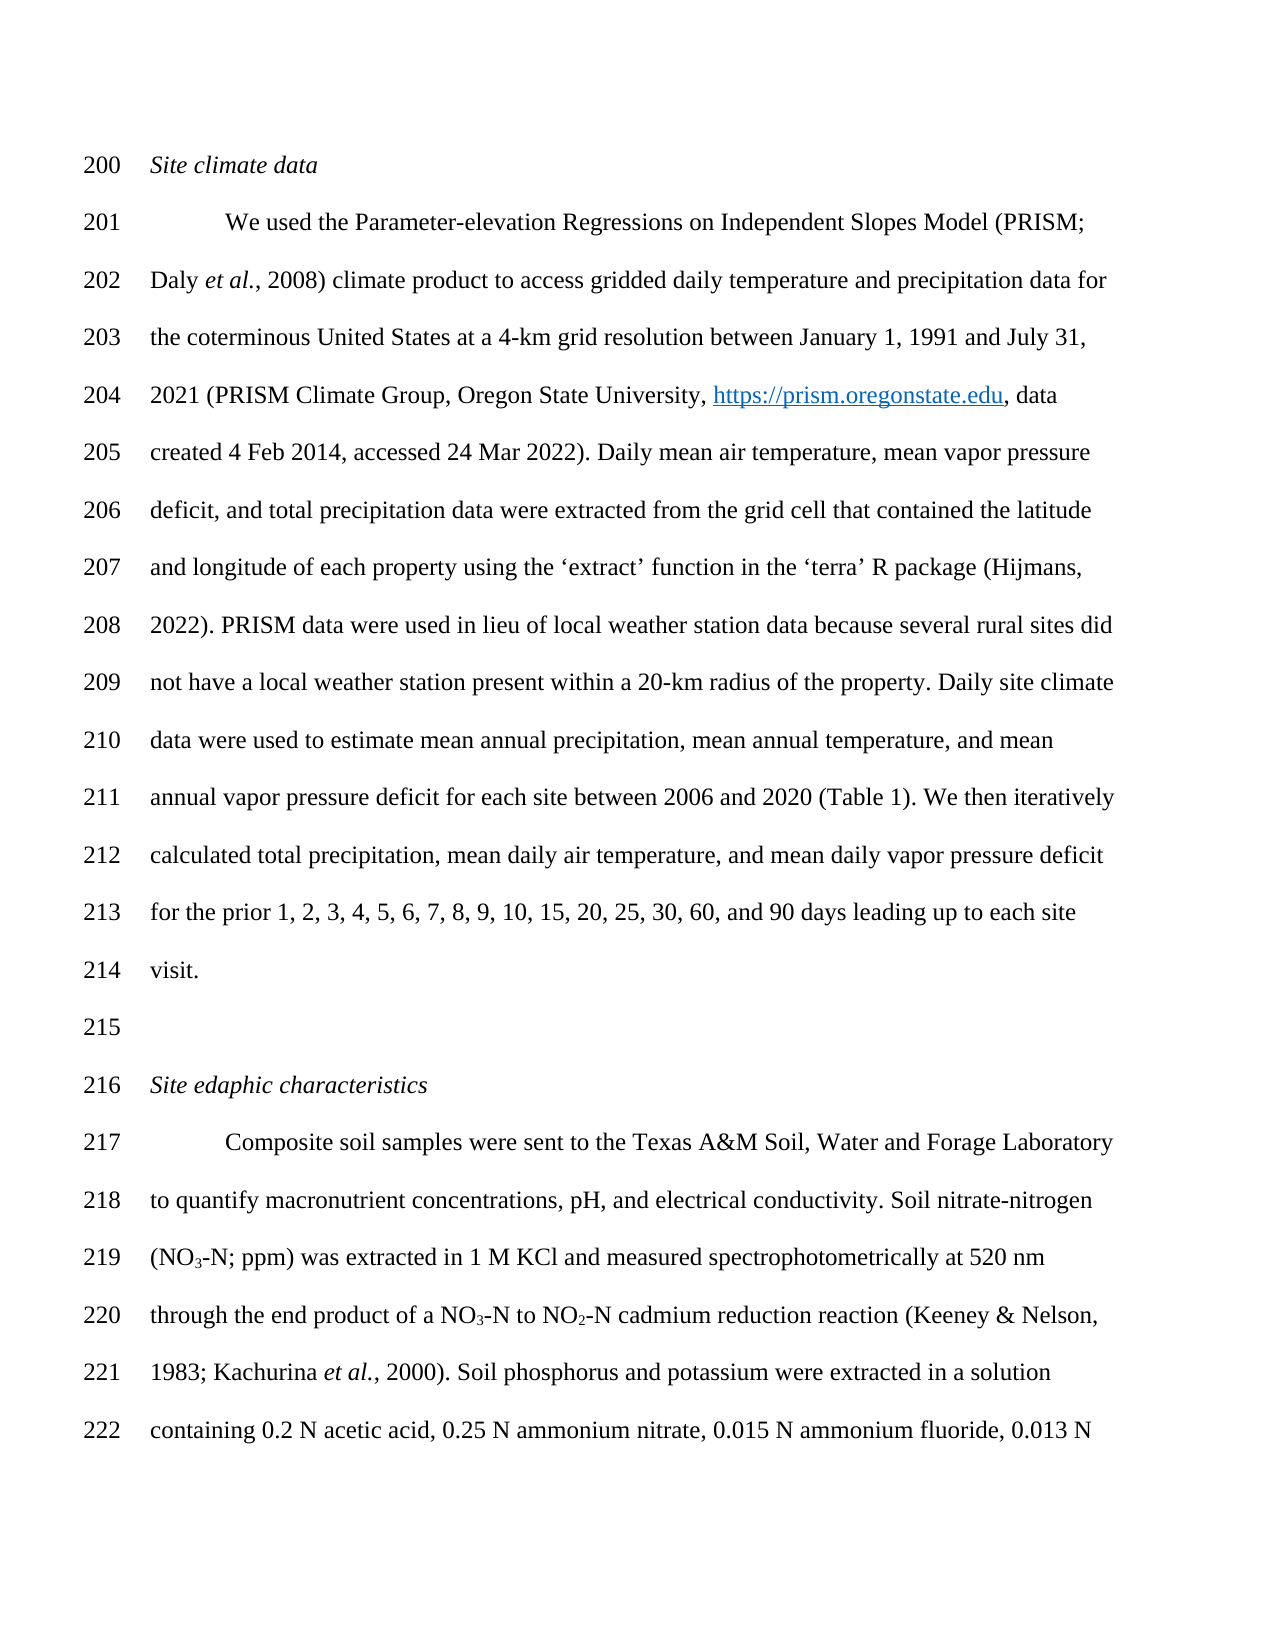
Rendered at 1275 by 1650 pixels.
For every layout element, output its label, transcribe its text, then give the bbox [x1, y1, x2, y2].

text Site edaphic characteristics [150, 1070, 1125, 1099]
text We used the Parameter-elevation Regressions on Independent Slopes Model (PRISM; Daly et al., 2008) climate product to access gridded daily temperature and precipitation data for the coterminous United States at a 4-km grid resolution between January 1, 1991 and July 31, 2021 (PRISM Climate Group, Oregon State University, https://prism.oregonstate.edu, data created 4 Feb 2014, accessed 24 Mar 2022). Daily mean air temperature, mean vapor pressure deficit, and total precipitation data were extracted from the grid cell that contained the latitude and longitude of each property using the ‘extract’ function in the ‘terra’ R package (Hijmans, 2022). PRISM data were used in lieu of local weather station data because several rural sites did not have a local weather station present within a 20-km radius of the property. Daily site climate data were used to estimate mean annual precipitation, mean annual temperature, and mean annual vapor pressure deficit for each site between 2006 and 2020 (Table 1). We then iteratively calculated total precipitation, mean daily air temperature, and mean daily vapor pressure deficit for the prior 1, 2, 3, 4, 5, 6, 7, 8, 9, 10, 15, 20, 25, 30, 60, and 90 days leading up to each site visit. [150, 207, 1125, 984]
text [150, 1127, 1125, 1444]
text Site climate data [150, 150, 1125, 179]
